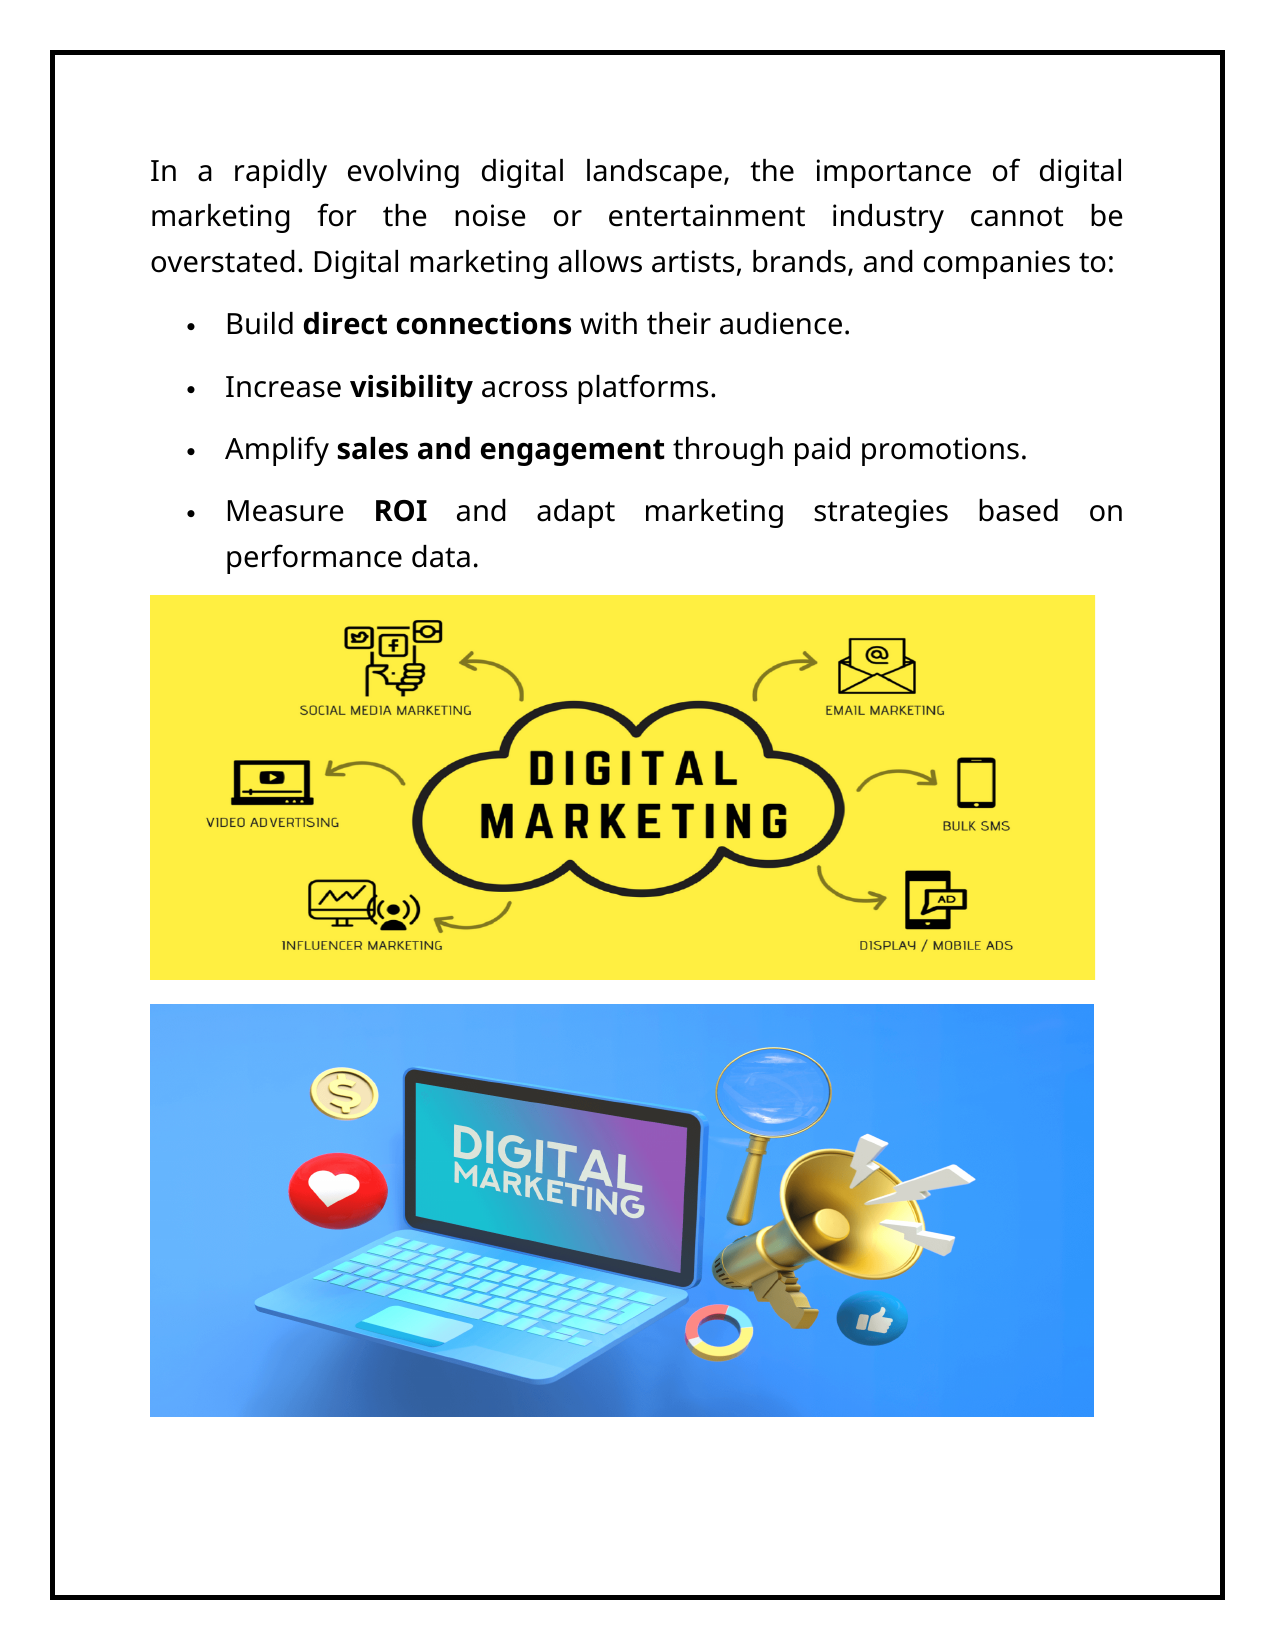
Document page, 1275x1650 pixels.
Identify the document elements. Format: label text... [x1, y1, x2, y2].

list Increase visibility across platforms. [187, 366, 1125, 406]
list Build direct connections with their audience. [187, 303, 1125, 343]
picture [150, 1004, 1094, 1417]
picture [150, 595, 1096, 980]
list Amplify sales and engagement through paid promotions. [187, 428, 1125, 468]
list Measure ROI and adapt marketing strategies based on performance data. [187, 490, 1125, 576]
text In a rapidly evolving digital landscape, the importance of digital marketing for the noise or entertainment industry cannot be overstated. Digital marketing allows artists, brands, and companies to: [150, 150, 1125, 281]
